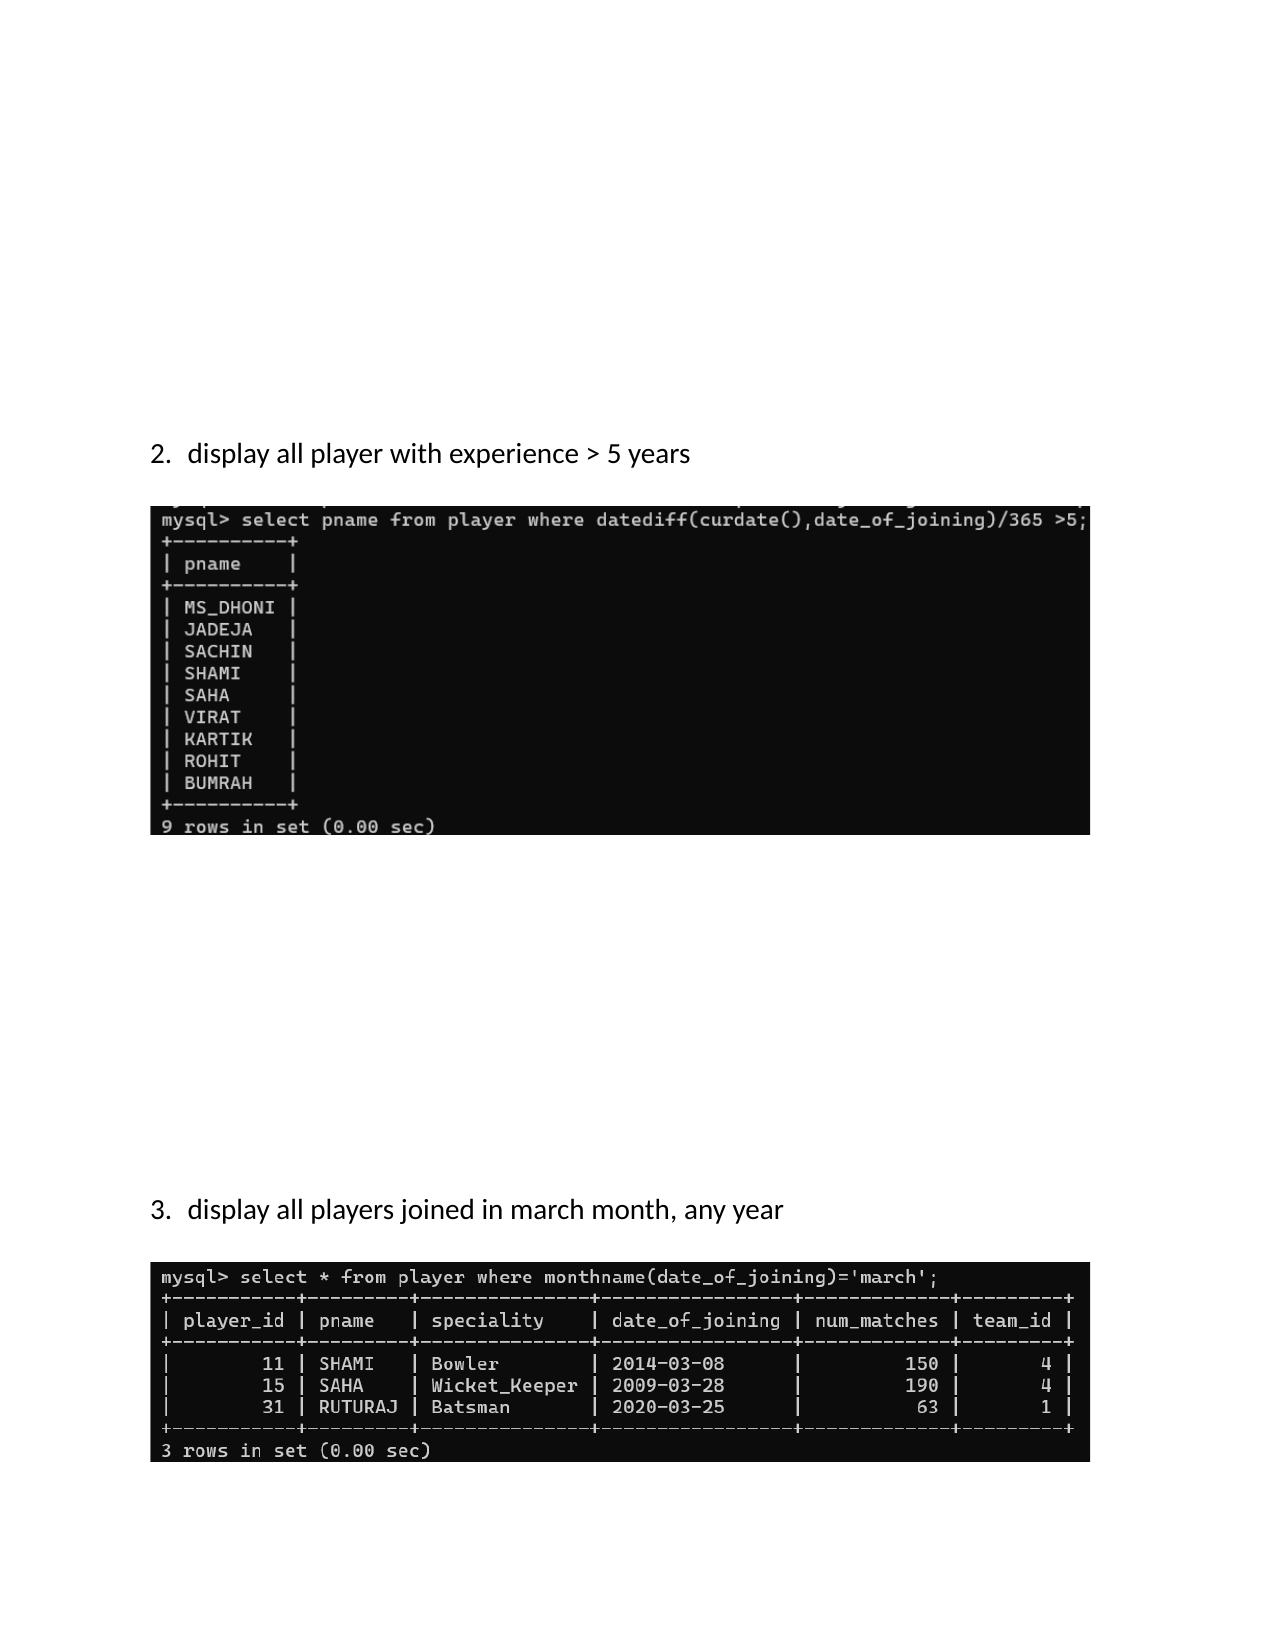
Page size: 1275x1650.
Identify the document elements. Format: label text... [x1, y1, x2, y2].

list display all player with experience > 5 years [150, 435, 1125, 471]
list display all players joined in march month, any year [150, 1191, 1125, 1226]
picture [150, 1262, 1091, 1462]
picture [150, 506, 1091, 835]
